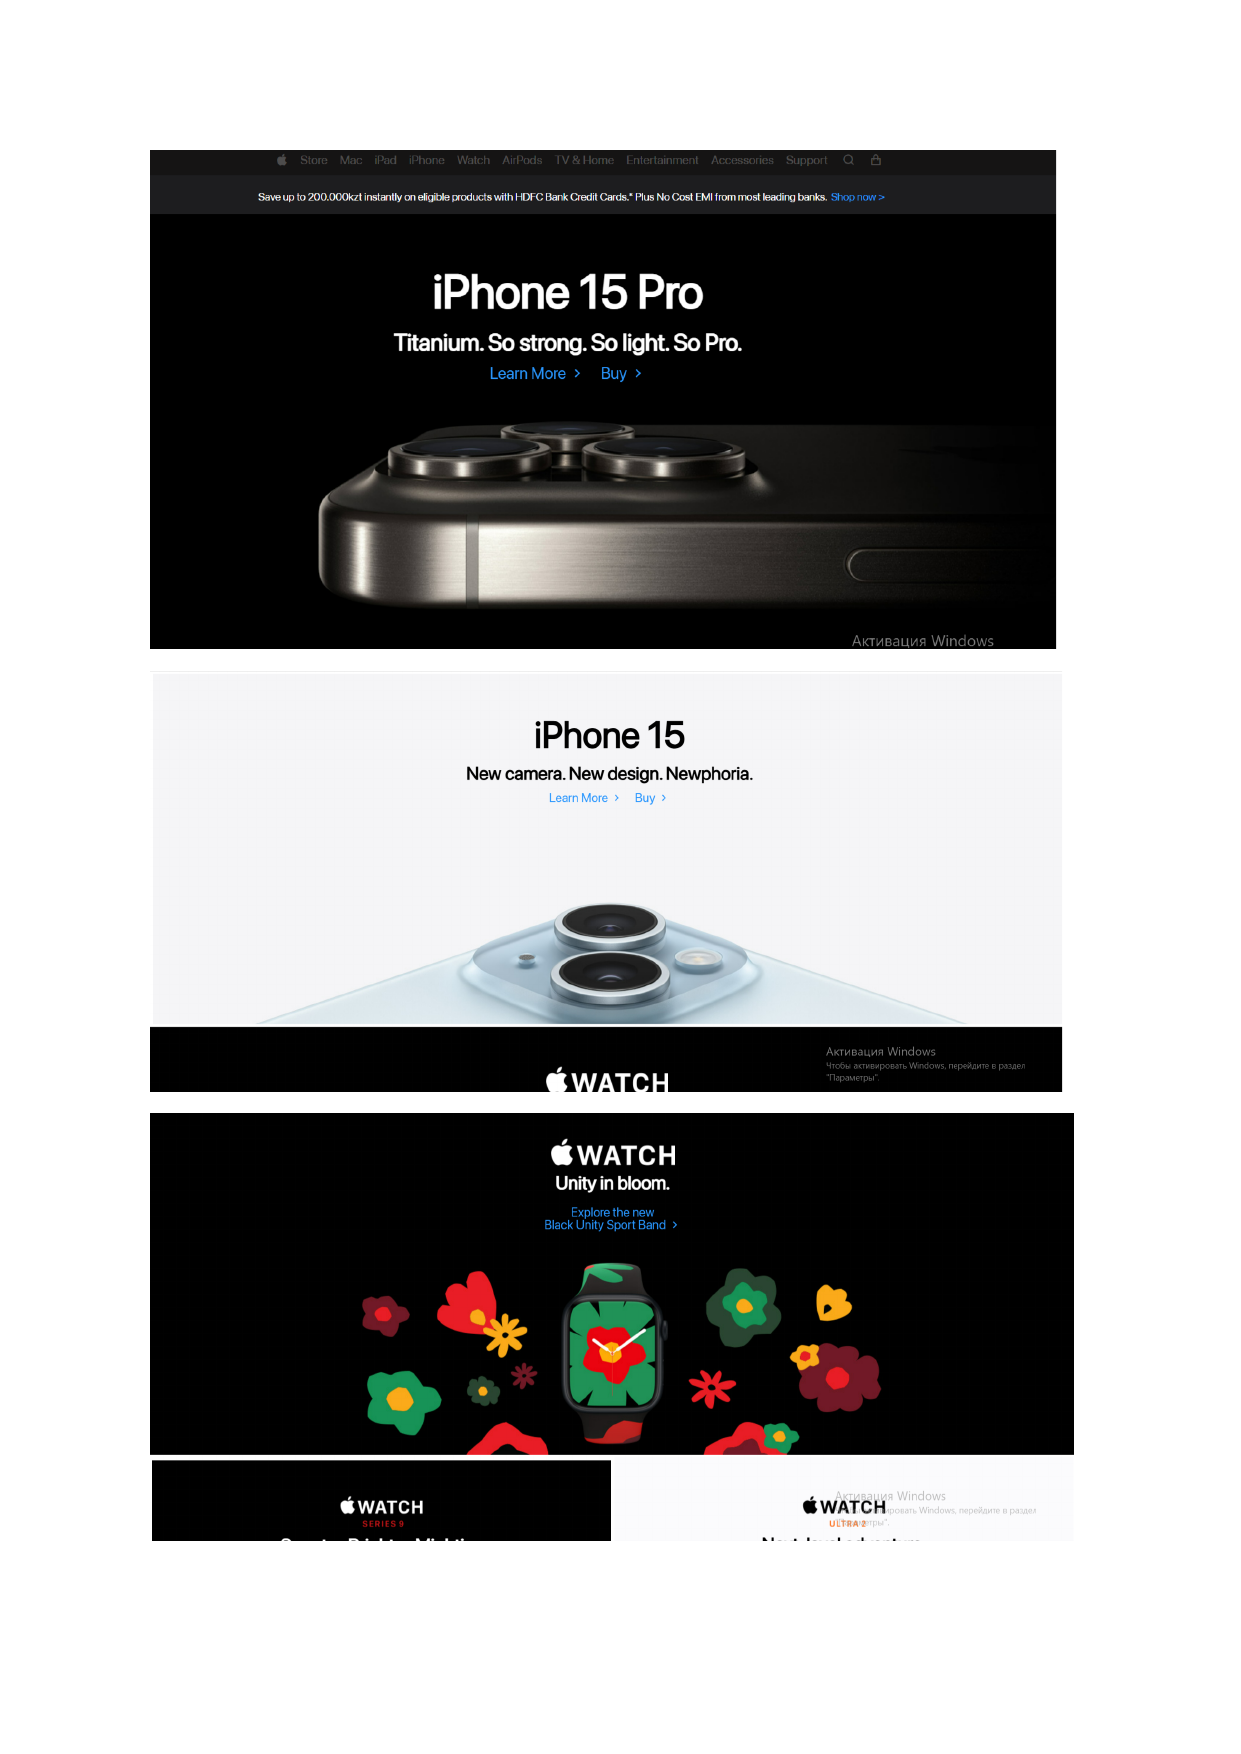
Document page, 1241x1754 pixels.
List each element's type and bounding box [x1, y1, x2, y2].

picture [150, 1113, 1074, 1541]
picture [150, 150, 1057, 649]
picture [150, 671, 1063, 1092]
